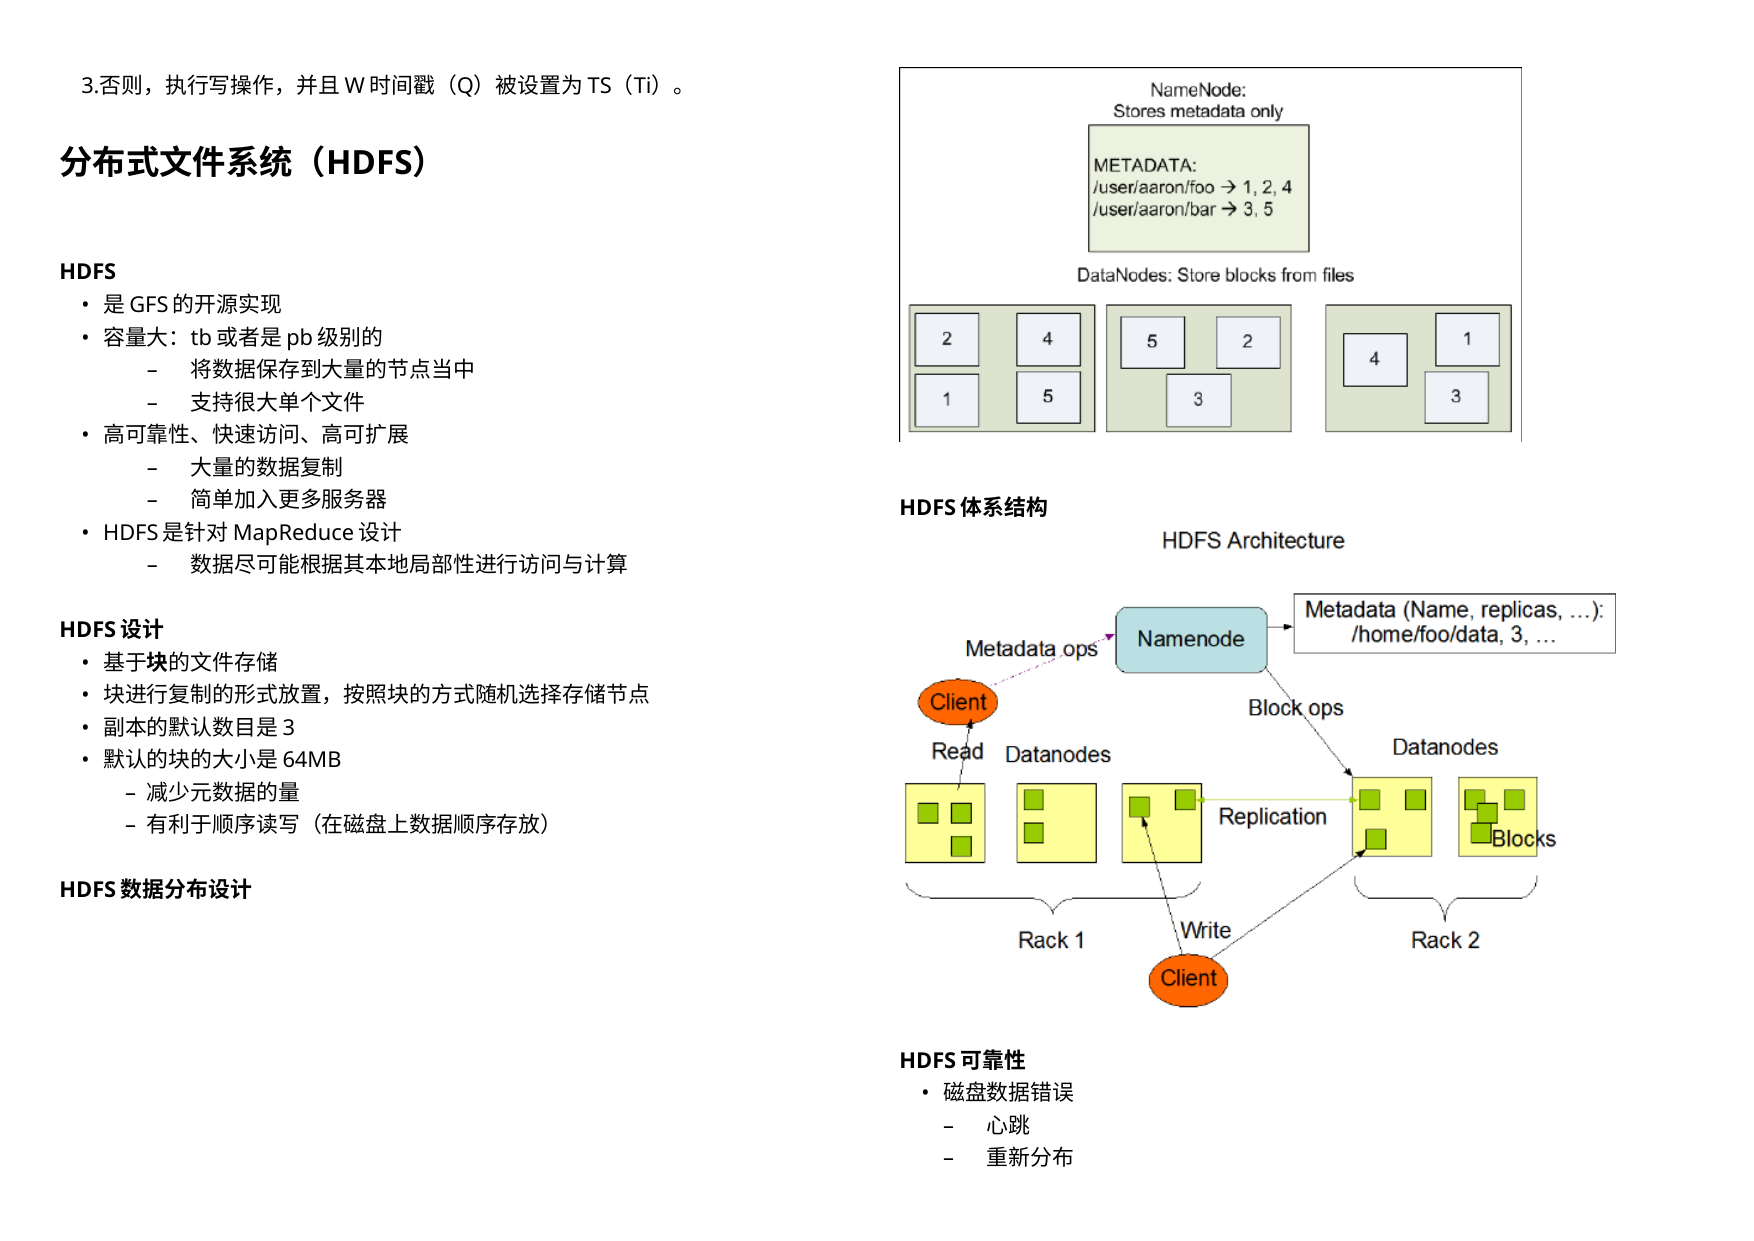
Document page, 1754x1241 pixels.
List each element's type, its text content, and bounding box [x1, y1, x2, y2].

text HDFS设计 [59, 612, 855, 644]
text HDFS体系结构 [899, 490, 1695, 523]
text • 默认的块的大小是64MB [81, 742, 855, 774]
text • 副本的默认数目是3 [81, 709, 855, 742]
text – 简单加入更多服务器 [147, 482, 855, 514]
text – 数据尽可能根据其本地局部性进行访问与计算 [147, 547, 855, 579]
text HDFS数据分布设计 [59, 872, 855, 904]
text HDFS可靠性 [899, 1043, 1695, 1075]
text – 有利于顺序读写（在磁盘上数据顺序存放） [125, 807, 855, 839]
text • 磁盘数据错误 [921, 1075, 1695, 1108]
text – 重新分布 [943, 1140, 1695, 1173]
text • 容量大：tb或者是pb级别的 [81, 319, 855, 352]
text HDFS [59, 254, 855, 287]
text – 减少元数据的量 [125, 774, 855, 807]
text • 块进行复制的形式放置，按照块的方式随机选择存储节点 [81, 677, 855, 709]
text – 支持很大单个文件 [147, 384, 855, 417]
text 3.否则，执行写操作，并且W时间戳（Q）被设置为TS（Ti）。 [81, 68, 855, 100]
text • 是GFS的开源实现 [81, 287, 855, 319]
text – 心跳 [943, 1108, 1695, 1140]
text – 将数据保存到大量的节点当中 [147, 352, 855, 384]
text • HDFS是针对MapReduce设计 [81, 514, 855, 547]
text – 大量的数据复制 [147, 449, 855, 482]
subtitle 分布式文件系统（HDFS） [59, 127, 855, 192]
text • 高可靠性、快速访问、高可扩展 [81, 417, 855, 449]
text • 基于块的文件存储 [81, 644, 855, 677]
